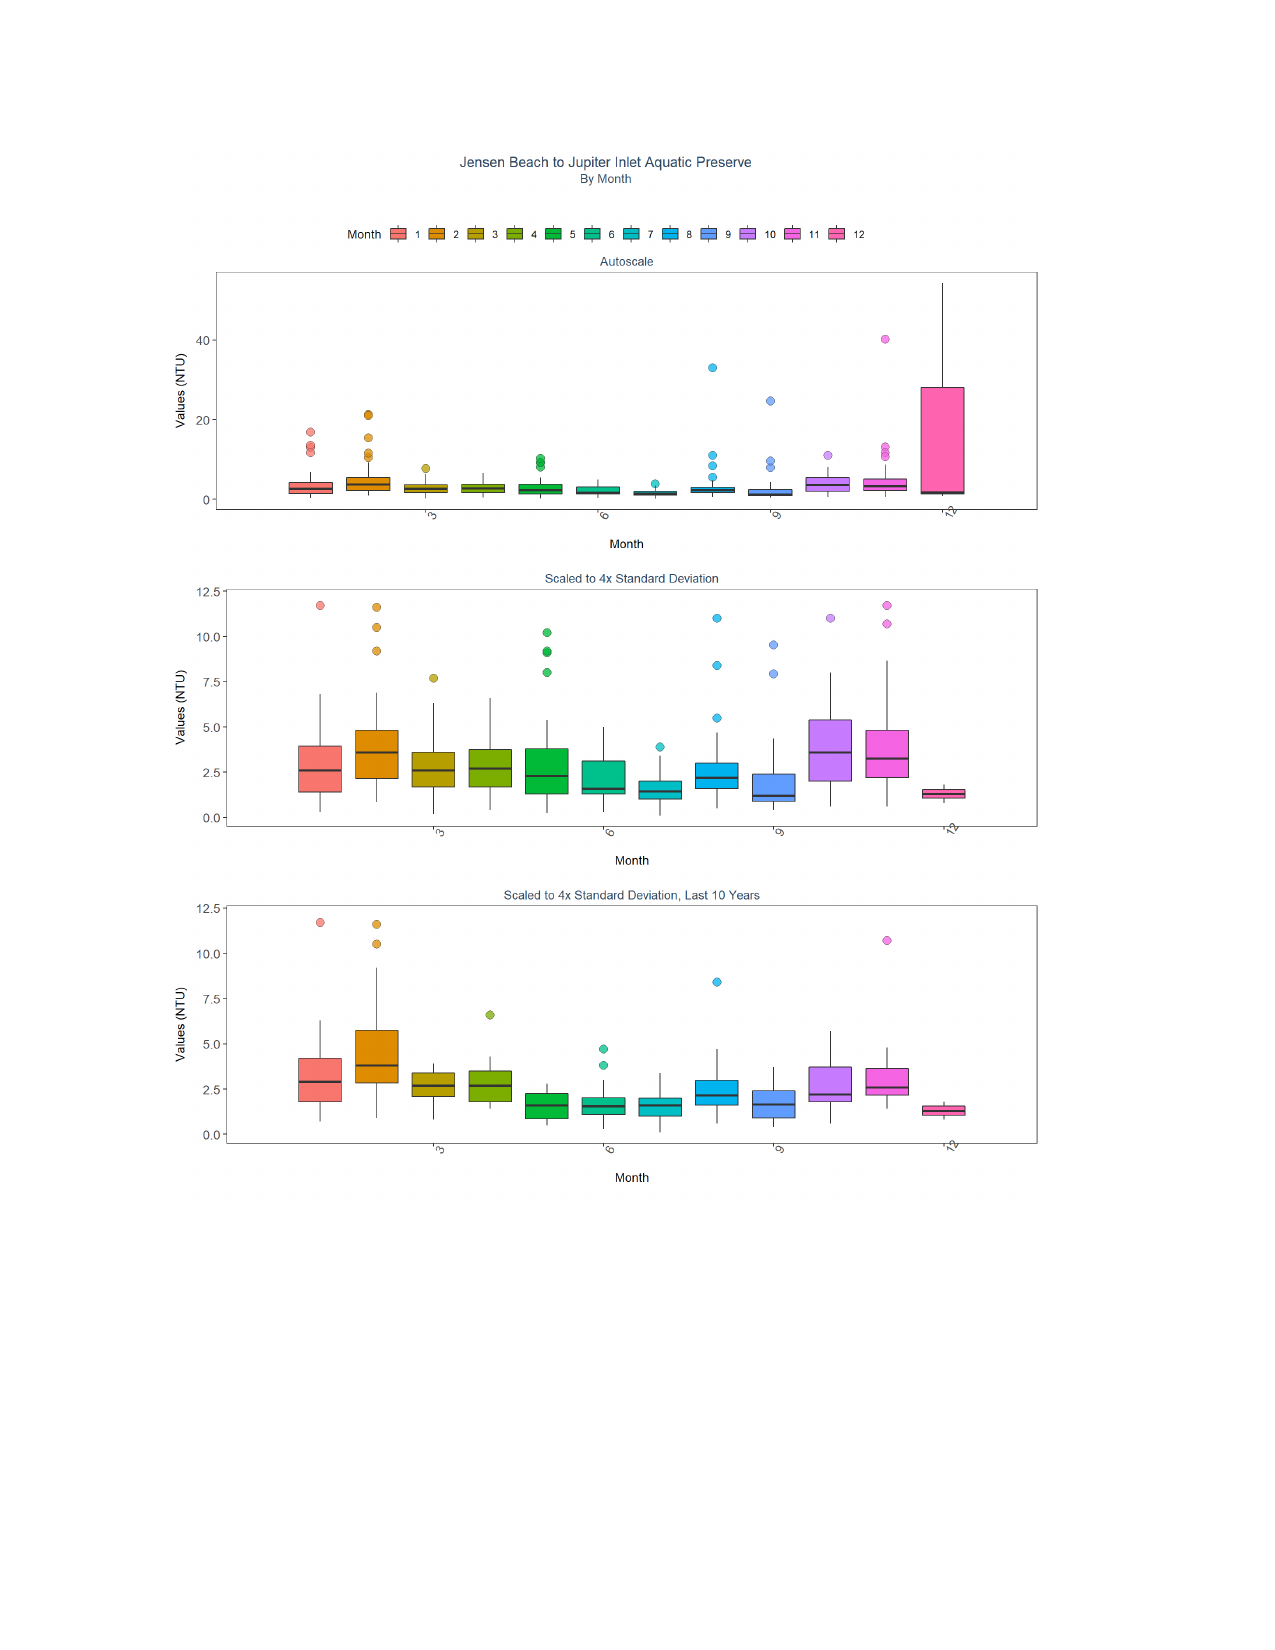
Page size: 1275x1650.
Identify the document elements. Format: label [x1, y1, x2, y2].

picture [168, 150, 1044, 1200]
